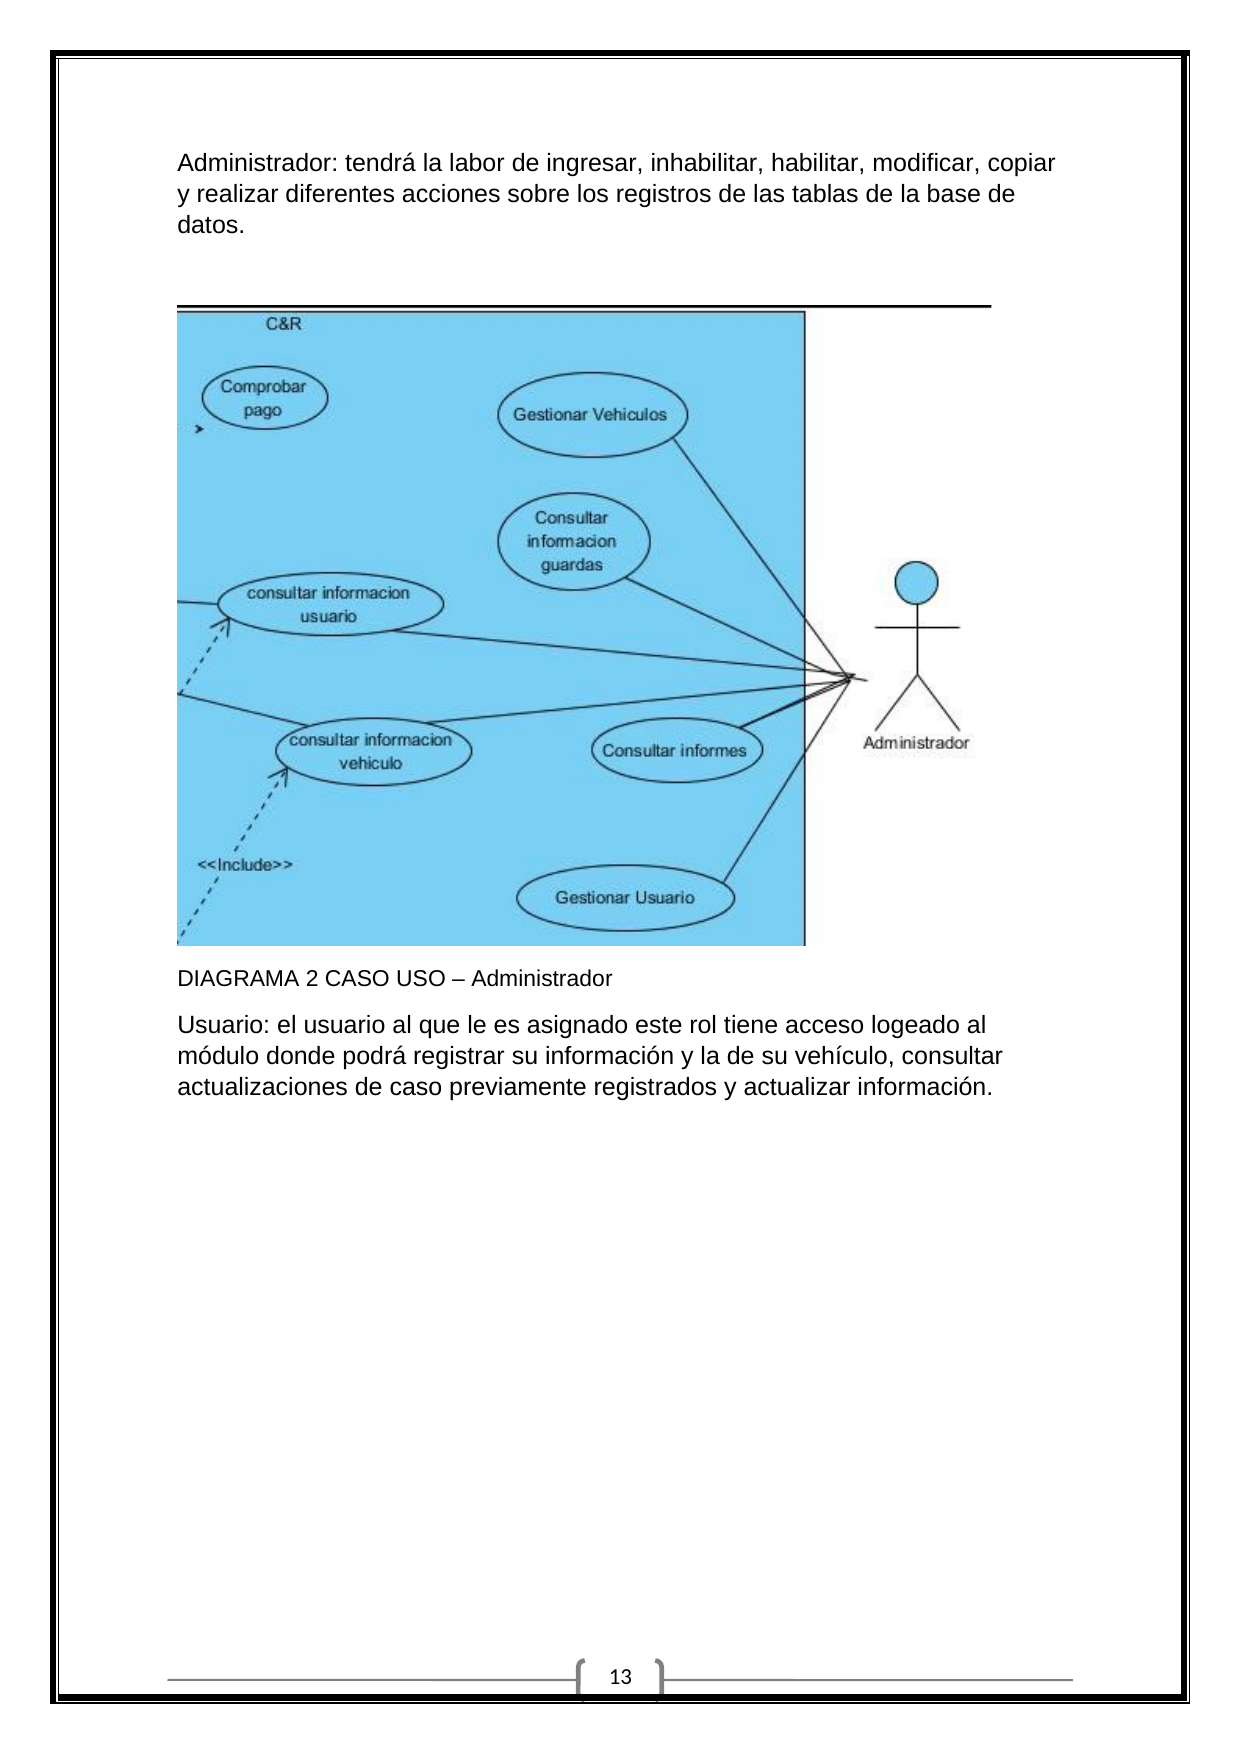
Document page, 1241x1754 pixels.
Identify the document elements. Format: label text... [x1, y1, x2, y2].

text DIAGRAMA 2 CASO USO – Administrador [177, 965, 1063, 991]
text Administrador: tendrá la labor de ingresar, inhabilitar, habilitar, modificar, copiar y realizar diferentes acciones sobre los registros de las tablas de la base de datos. [177, 148, 1063, 238]
text Usuario: el usuario al que le es asignado este rol tiene acceso logeado al módulo donde podrá registrar su información y la de su vehículo, consultar actualizaciones de caso previamente registrados y actualizar información. [177, 1010, 1063, 1101]
